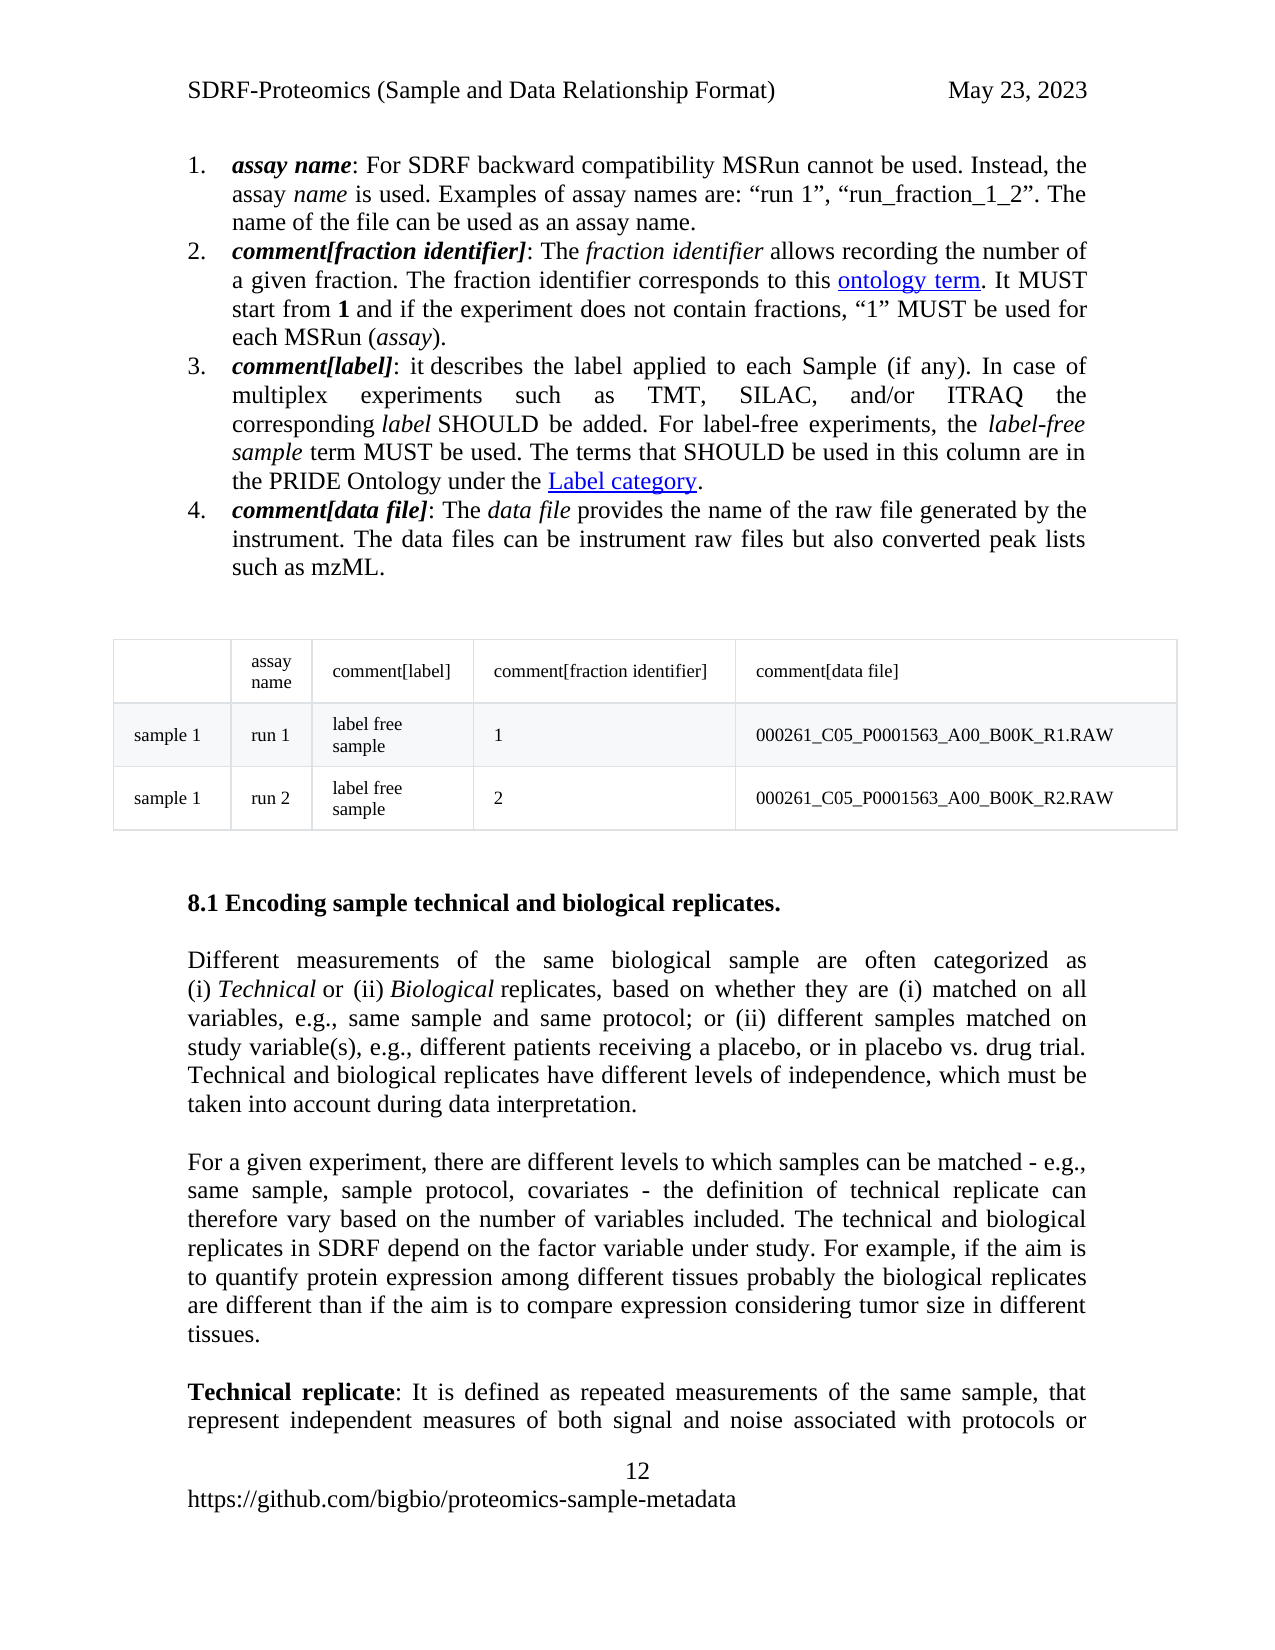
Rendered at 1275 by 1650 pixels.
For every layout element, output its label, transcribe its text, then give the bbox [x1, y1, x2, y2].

subtitle 8.1 Encoding sample technical and biological replicates. [187, 888, 1087, 917]
table_cell 1 [474, 704, 735, 766]
table_cell sample 1 [114, 767, 230, 829]
table_header comment[label] [313, 640, 473, 702]
list comment[label]: it describes the label applied to each Sample (if any). In case of multiplex experiments such as TMT, SILAC, and/or ITRAQ the corresponding label SHOULD be added. For label-free experiments, the label-free sample term MUST be used. The terms that SHOULD be used in this column are in the PRIDE Ontology under the Label category. [187, 351, 1087, 495]
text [187, 1377, 1087, 1434]
table_cell label free sample [313, 704, 473, 766]
table_cell 000261_C05_P0001563_A00_B00K_R2.RAW [736, 767, 1176, 829]
table_cell 2 [474, 767, 735, 829]
table_cell run 1 [232, 704, 311, 766]
list assay name: For SDRF backward compatibility MSRun cannot be used. Instead, the assay name is used. Examples of assay names are: “run 1”, “run_fraction_1_2”. The name of the file can be used as an assay name. [187, 150, 1087, 236]
table_header comment[data file] [736, 640, 1176, 702]
table_header assay name [232, 640, 311, 702]
table_cell 000261_C05_P0001563_A00_B00K_R1.RAW [736, 704, 1176, 766]
table_cell label free sample [313, 767, 473, 829]
text For a given experiment, there are different levels to which samples can be matched - e.g., same sample, sample protocol, covariates - the definition of technical replicate can therefore vary based on the number of variables included. The technical and biological replicates in SDRF depend on the factor variable under study. For example, if the aim is to quantify protein expression among different tissues probably the biological replicates are different than if the aim is to compare expression considering tumor size in different tissues. [187, 1147, 1087, 1348]
table_header [114, 640, 230, 702]
list comment[fraction identifier]: The fraction identifier allows recording the number of a given fraction. The fraction identifier corresponds to this ontology term. It MUST start from 1 and if the experiment does not contain fractions, “1” MUST be used for each MSRun (assay). [187, 236, 1087, 351]
list comment[data file]: The data file provides the name of the raw file generated by the instrument. The data files can be instrument raw files but also converted peak lists such as mzML. [187, 495, 1087, 581]
table_cell sample 1 [114, 704, 230, 766]
table_cell run 2 [232, 767, 311, 829]
table_header comment[fraction identifier] [474, 640, 735, 702]
text Different measurements of the same biological sample are often categorized as (i) Technical or (ii) Biological replicates, based on whether they are (i) matched on all variables, e.g., same sample and same protocol; or (ii) different samples matched on study variable(s), e.g., different patients receiving a placebo, or in placebo vs. drug trial. Technical and biological replicates have different levels of independence, which must be taken into account during data interpretation. [187, 946, 1087, 1118]
